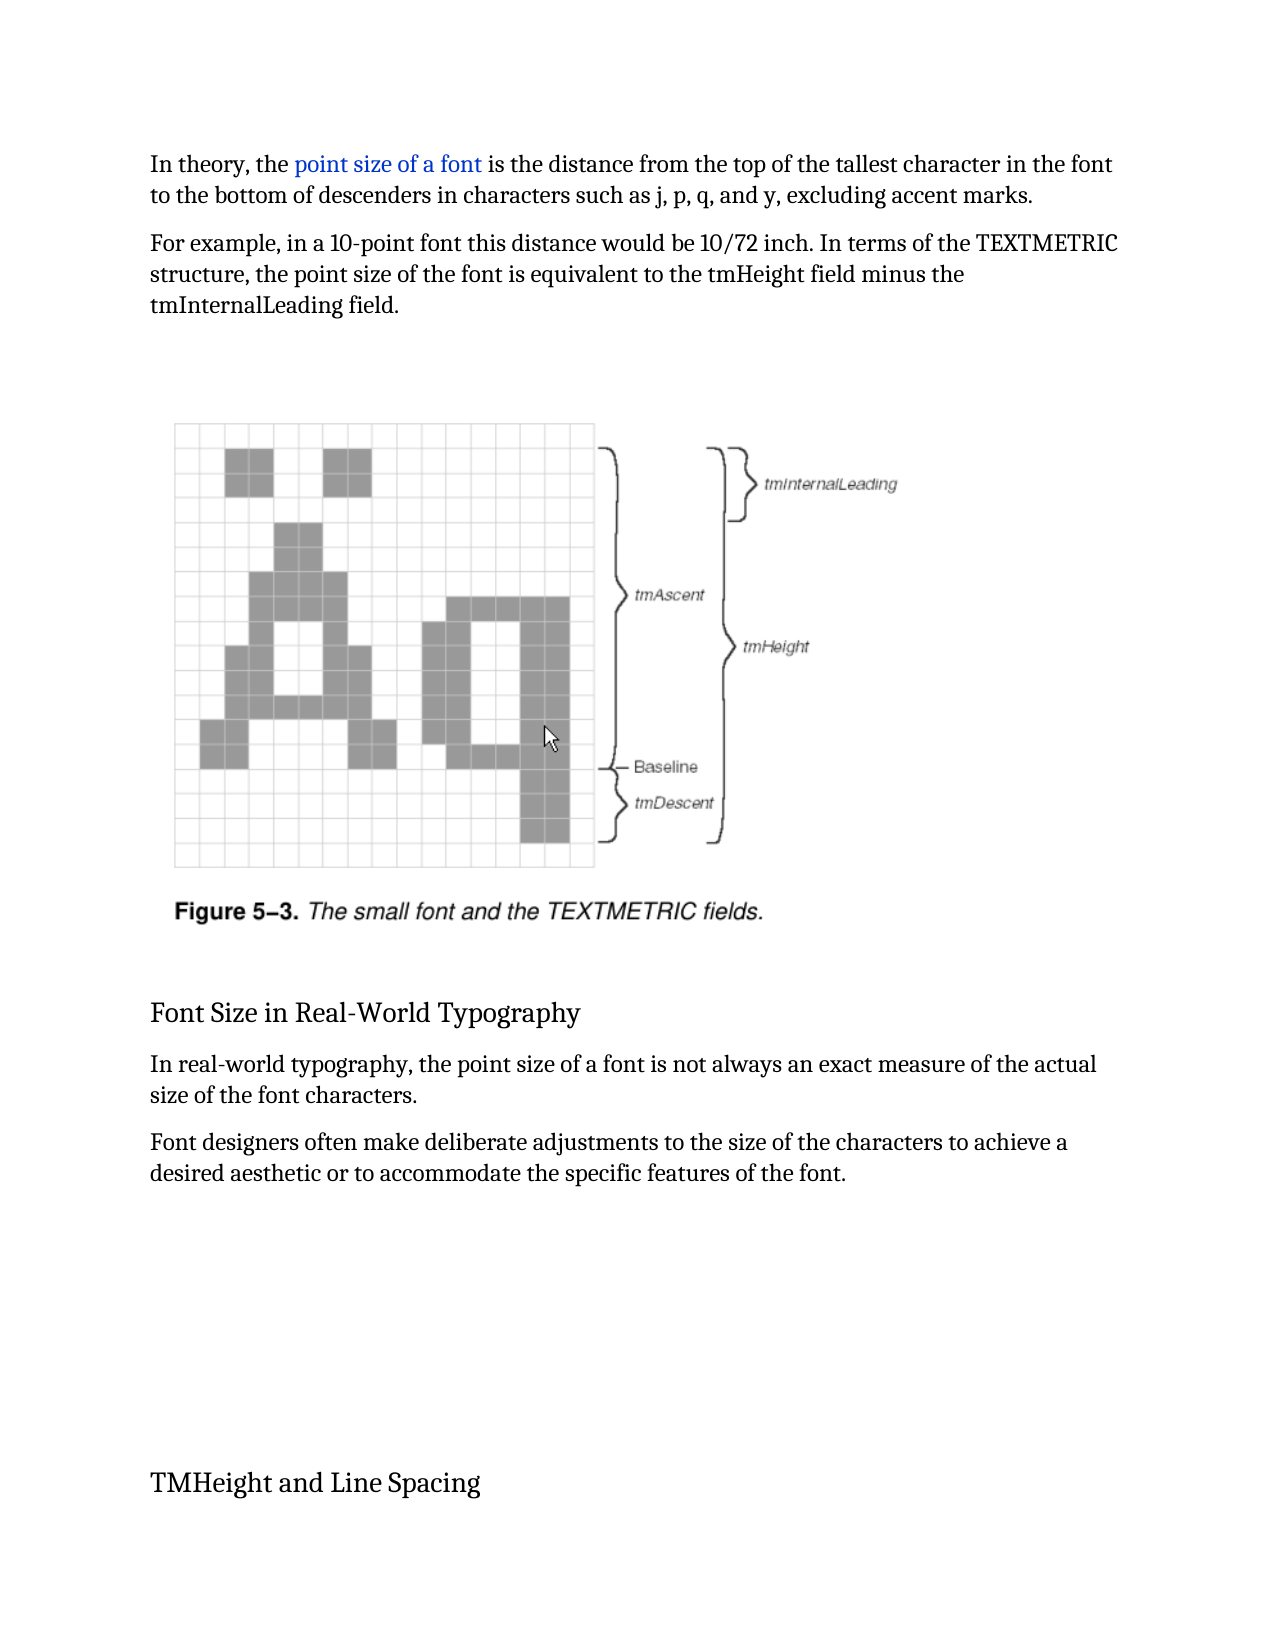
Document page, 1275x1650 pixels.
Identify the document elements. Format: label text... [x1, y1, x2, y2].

picture [150, 386, 965, 931]
text For example, in a 10-point font this distance would be 10/72 inch. In terms of the TEXTMETRIC structure, the point size of the font is equivalent to the tmHeight field minus the tmInternalLeading field. [150, 229, 1125, 319]
text In real-world typography, the point size of a font is not always an exact measure of the actual size of the font characters. [150, 1049, 1125, 1109]
text Font Size in Real-World Typography [150, 997, 1125, 1030]
text In theory, the point size of a font is the distance from the top of the tallest character in the font to the bottom of descenders in characters such as j, p, q, and y, excluding accent marks. [150, 150, 1125, 210]
text TMHeight and Line Spacing [150, 1466, 1125, 1499]
text Font designers often make deliberate adjustments to the size of the characters to achieve a desired aesthetic or to accommodate the specific features of the font. [150, 1128, 1125, 1188]
